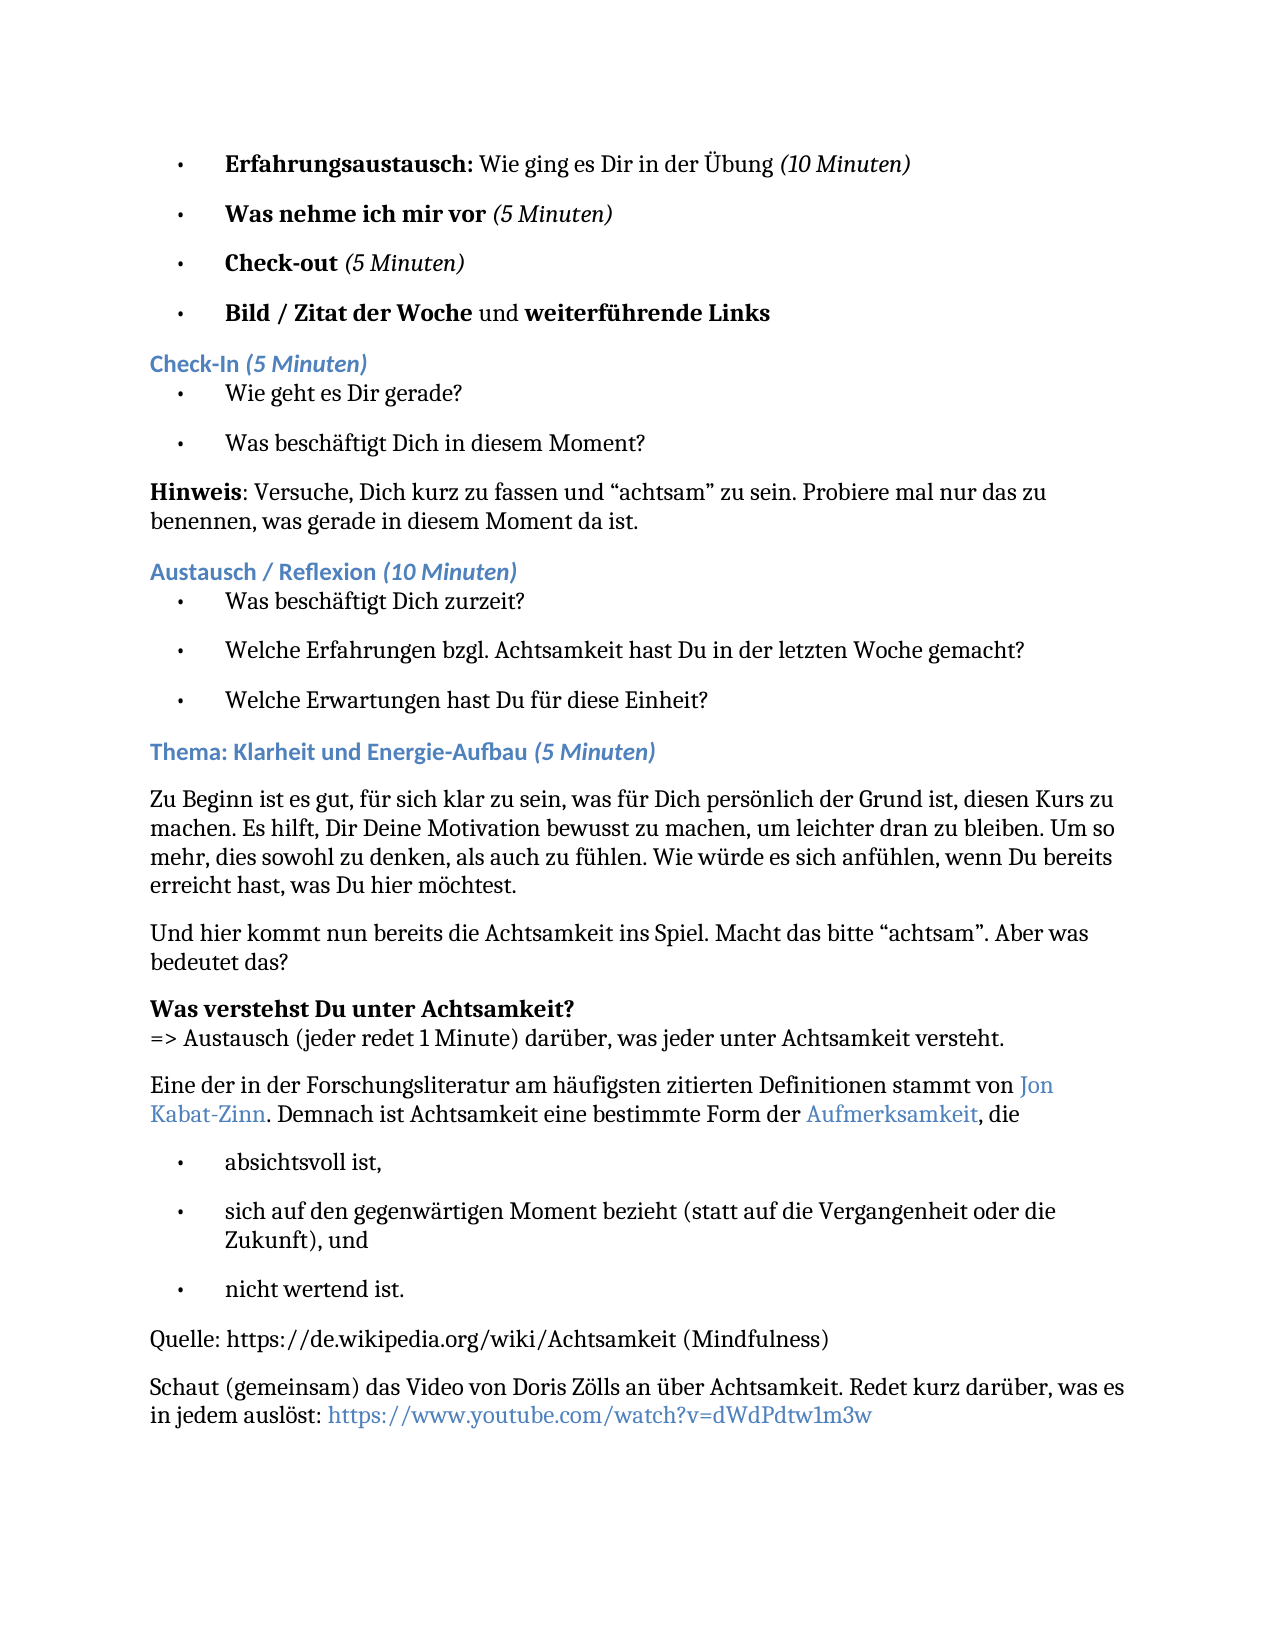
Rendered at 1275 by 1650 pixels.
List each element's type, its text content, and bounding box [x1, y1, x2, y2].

list Was beschäftigt Dich zurzeit? [175, 587, 1125, 616]
list Check-out (5 Minuten) [175, 249, 1125, 278]
list sich auf den gegenwärtigen Moment bezieht (statt auf die Vergangenheit oder die Zukunft), und [175, 1197, 1125, 1254]
list Welche Erwartungen hast Du für diese Einheit? [175, 686, 1125, 715]
text Schaut (gemeinsam) das Video von Doris Zölls an über Achtsamkeit. Redet kurz darüber, was es in jedem auslöst: https://www.youtube.com/watch?v=dWdPdtw1m3w [150, 1372, 1125, 1430]
text Zu Beginn ist es gut, für sich klar zu sein, was für Dich persönlich der Grund ist, diesen Kurs zu machen. Es hilft, Dir Deine Motivation bewusst zu machen, um leichter dran zu bleiben. Um so mehr, dies sowohl zu denken, als auch zu fühlen. Wie würde es sich anfühlen, wenn Du bereits erreicht hast, was Du hier möchtest. [150, 785, 1125, 900]
text Quelle: https://de.wikipedia.org/wiki/Achtsamkeit (Mindfulness) [150, 1325, 1125, 1354]
subtitle Austausch / Reflexion (10 Minuten) [150, 556, 1125, 587]
list Bild / Zitat der Woche und weiterführende Links [175, 299, 1125, 327]
list Was beschäftigt Dich in diesem Moment? [175, 428, 1125, 457]
list Erfahrungsaustausch: Wie ging es Dir in der Übung (10 Minuten) [175, 150, 1125, 179]
text Und hier kommt nun bereits die Achtsamkeit ins Spiel. Macht das bitte “achtsam”. Aber was bedeutet das? [150, 919, 1125, 976]
subtitle Thema: Klarheit und Energie-Aufbau (5 Minuten) [150, 736, 1125, 766]
list Wie geht es Dir gerade? [175, 379, 1125, 408]
list Was nehme ich mir vor (5 Minuten) [175, 199, 1125, 228]
list nicht wertend ist. [175, 1275, 1125, 1304]
text Was verstehst Du unter Achtsamkeit? => Austausch (jeder redet 1 Minute) darüber, was jeder unter Achtsamkeit versteht. [150, 995, 1125, 1052]
subtitle Check-In (5 Minuten) [150, 348, 1125, 379]
list absichtsvoll ist, [175, 1147, 1125, 1176]
text Hinweis: Versuche, Dich kurz zu fassen und “achtsam” zu sein. Probiere mal nur das zu benennen, was gerade in diesem Moment da ist. [150, 478, 1125, 536]
text Eine der in der Forschungsliteratur am häufigsten zitierten Definitionen stammt von Jon Kabat-Zinn. Demnach ist Achtsamkeit eine bestimmte Form der Aufmerksamkeit, die [150, 1071, 1125, 1129]
list Welche Erfahrungen bzgl. Achtsamkeit hast Du in der letzten Woche gemacht? [175, 636, 1125, 665]
